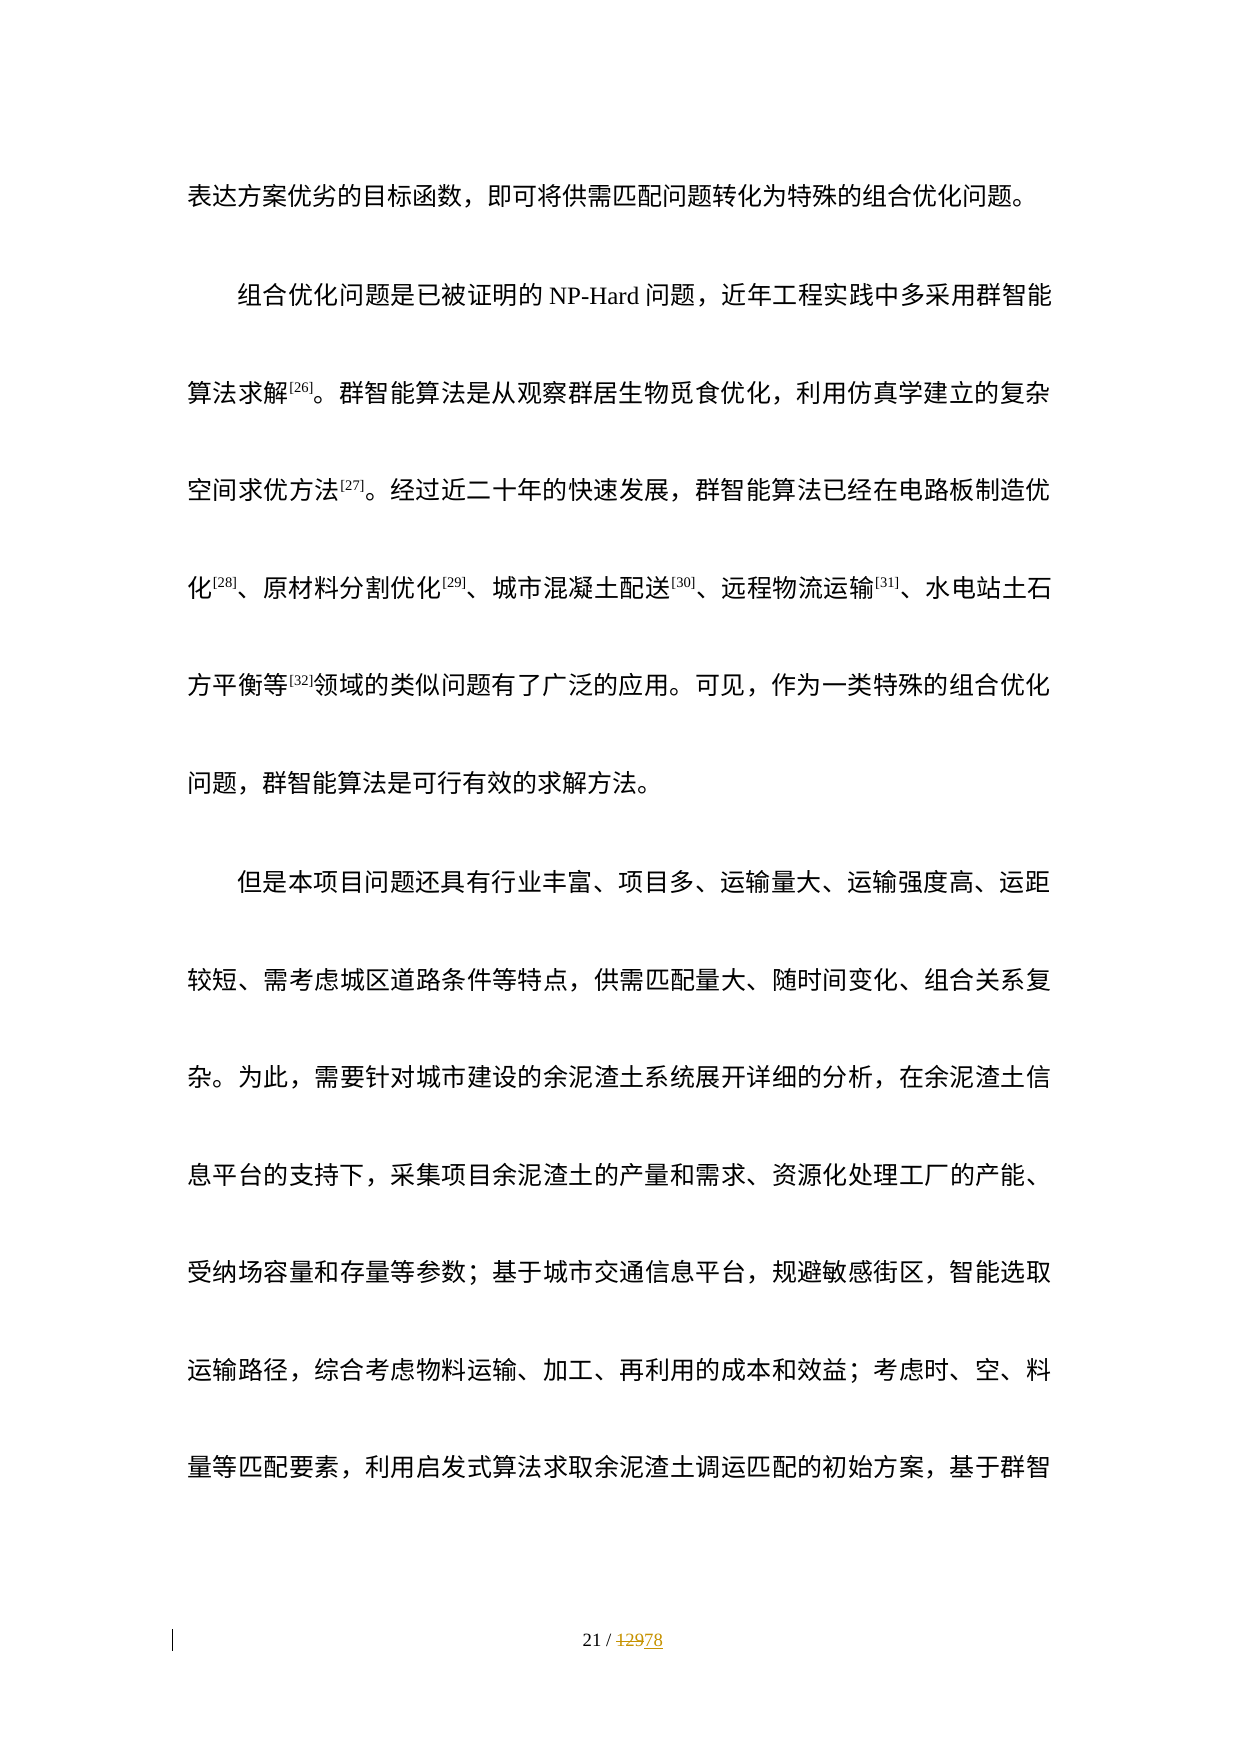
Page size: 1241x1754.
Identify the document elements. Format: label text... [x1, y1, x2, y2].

text 组合优化问题是已被证明的NP-Hard问题，近年工程实践中多采用群智能算法求解[27]。群智能算法是从观察群居生物觅食优化，利用仿真学建立的复杂空间求优方法[28]。经过近二十年的快速发展，群智能算法已经在电路板制造优化[29]、原材料分割优化[30]、城市混凝土配送[31]、远程物流运输[32]、水电站土石方平衡等[33]领域的类似问题有了广泛的应用。可见，作为一类特殊的组合优化问题，群智能算法是可行有效的求解方法。 [187, 261, 1053, 814]
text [187, 848, 1053, 1498]
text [187, 162, 1053, 227]
